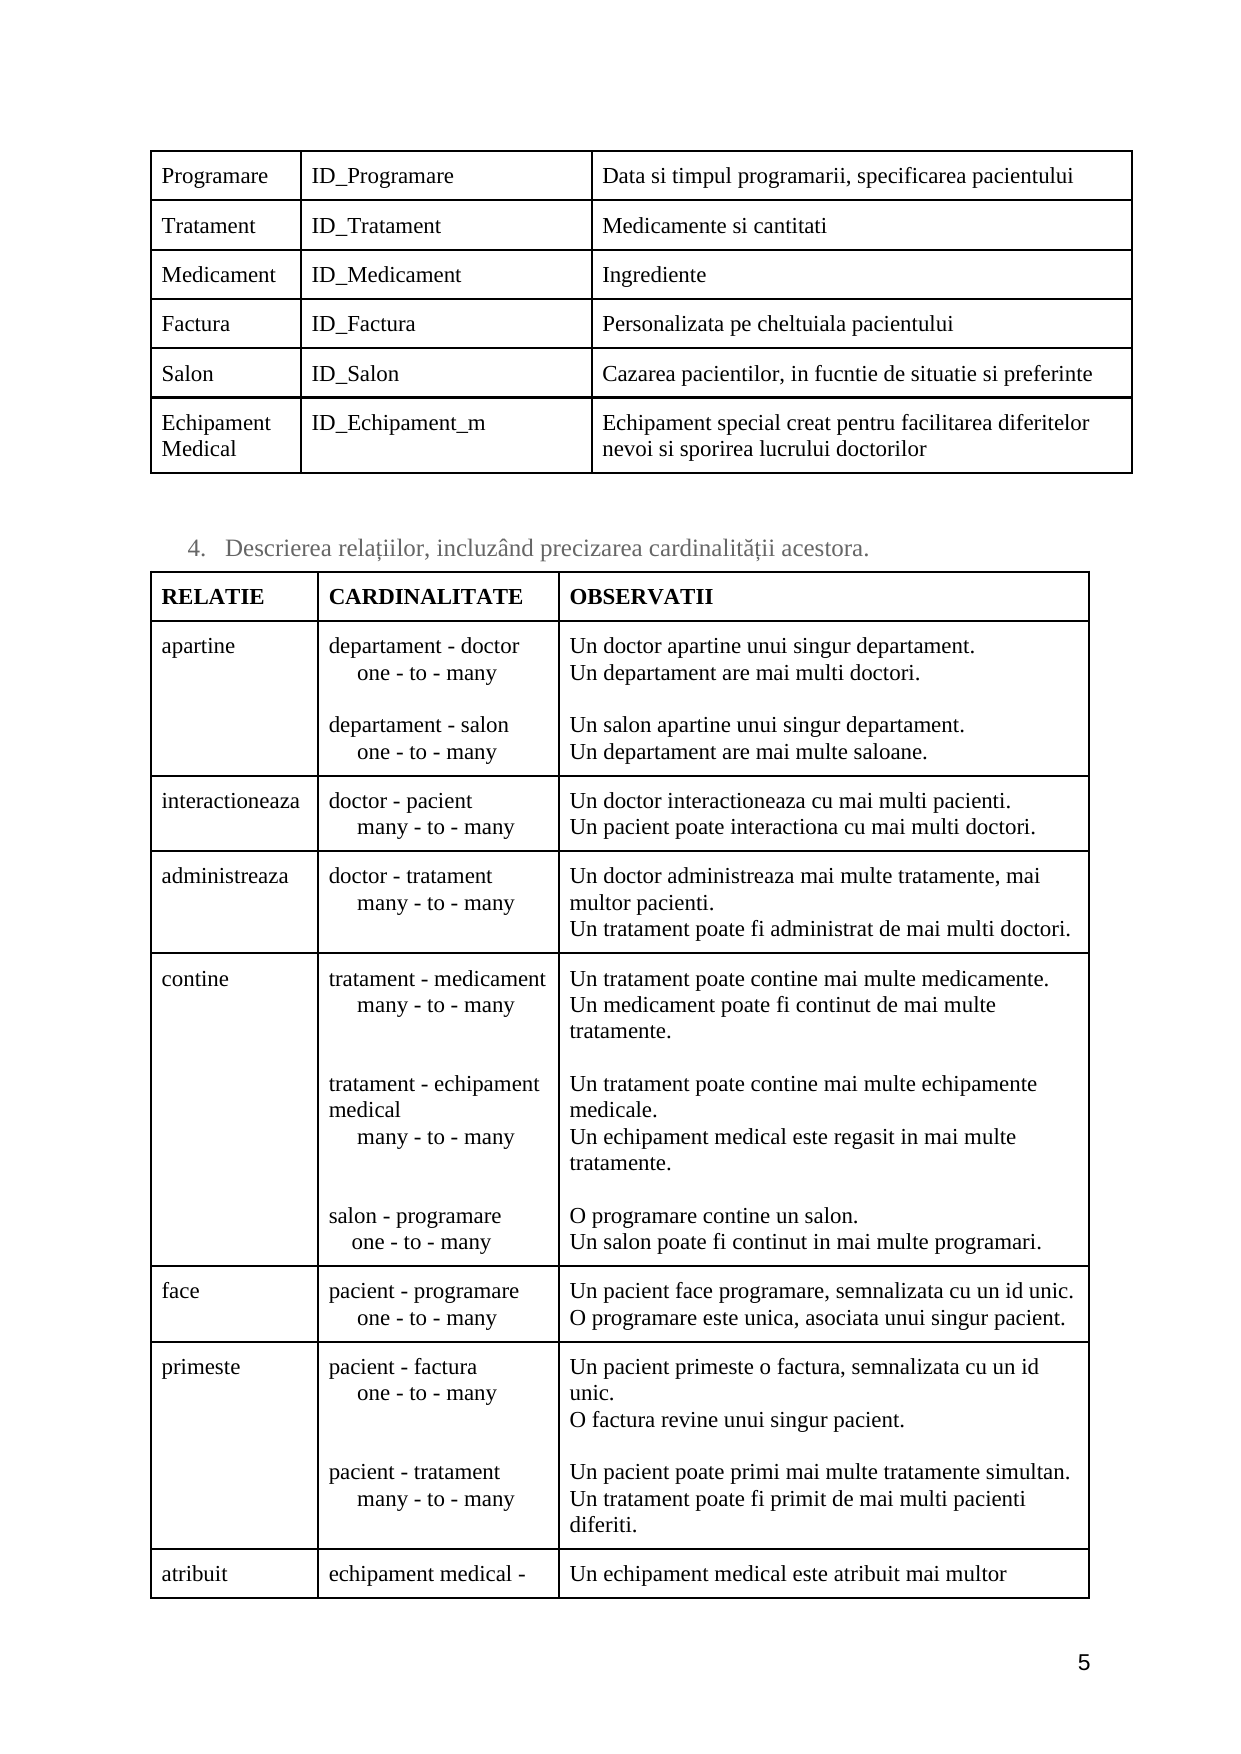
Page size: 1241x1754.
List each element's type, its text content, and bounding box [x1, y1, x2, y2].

table_cell Un doctor interactioneaza cu mai multi pacienti. Un pacient poate interactiona cu mai multi doctori. [560, 777, 1088, 850]
table_cell ID_Tratament [302, 201, 591, 248]
table_cell interactioneaza [152, 777, 317, 850]
table_cell doctor - tratament many - to - many [319, 852, 558, 952]
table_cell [560, 1550, 1088, 1597]
table_cell apartine [152, 622, 317, 774]
table_header OBSERVATII [560, 573, 1088, 620]
table_cell Un doctor apartine unui singur departament. Un departament are mai multi doctori. Un salon apartine unui singur departament. Un departament are mai multe saloane. [560, 622, 1088, 774]
table_cell Salon [152, 349, 300, 396]
table_cell Factura [152, 300, 300, 347]
table_cell Personalizata pe cheltuiala pacientului [593, 300, 1131, 347]
table_cell Tratament [152, 201, 300, 248]
table_cell Cazarea pacientilor, in fucntie de situatie si preferinte [593, 349, 1131, 396]
table_cell pacient - factura one - to - many pacient - tratament many - to - many [319, 1343, 558, 1548]
table_cell Ingrediente [593, 251, 1131, 298]
table_cell Echipament Medical [152, 399, 300, 472]
table_cell Medicamente si cantitati [593, 201, 1131, 248]
subtitle Descrierea relațiilor, incluzând precizarea cardinalității acestora. [187, 533, 1090, 562]
table_cell Echipament special creat pentru facilitarea diferitelor nevoi si sporirea lucrului doctorilor [593, 399, 1131, 472]
table_cell tratament - medicament many - to - many tratament - echipament medical many - to - many salon - programare one - to - many [319, 954, 558, 1265]
table_cell Un pacient primeste o factura, semnalizata cu un id unic. O factura revine unui singur pacient. Un pacient poate primi mai multe tratamente simultan. Un tratament poate fi primit de mai multi pacienti diferiti. [560, 1343, 1088, 1548]
table_cell Data si timpul programarii, specificarea pacientului [593, 152, 1131, 199]
table_cell administreaza [152, 852, 317, 952]
table_cell Medicament [152, 251, 300, 298]
table_cell Un tratament poate contine mai multe medicamente. Un medicament poate fi continut de mai multe tratamente. Un tratament poate contine mai multe echipamente medicale. Un echipament medical este regasit in mai multe tratamente. O programare contine un salon. Un salon poate fi continut in mai multe programari. [560, 954, 1088, 1265]
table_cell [319, 1550, 558, 1597]
table_cell ID_Echipament_m [302, 399, 591, 472]
table_cell departament - doctor one - to - many departament - salon one - to - many [319, 622, 558, 774]
table_cell ID_Programare [302, 152, 591, 199]
table_cell doctor - pacient many - to - many [319, 777, 558, 850]
table_header CARDINALITATE [319, 573, 558, 620]
table_cell pacient - programare one - to - many [319, 1267, 558, 1341]
table_cell face [152, 1267, 317, 1341]
table_cell ID_Salon [302, 349, 591, 396]
table_cell Programare [152, 152, 300, 199]
table_cell Un doctor administreaza mai multe tratamente, mai multor pacienti. Un tratament poate fi administrat de mai multi doctori. [560, 852, 1088, 952]
table_cell Un pacient face programare, semnalizata cu un id unic. O programare este unica, asociata unui singur pacient. [560, 1267, 1088, 1341]
table_cell ID_Factura [302, 300, 591, 347]
table_cell contine [152, 954, 317, 1265]
table_cell ID_Medicament [302, 251, 591, 298]
table_cell primeste [152, 1343, 317, 1548]
table_cell atribuit [152, 1550, 317, 1597]
table_header RELATIE [152, 573, 317, 620]
